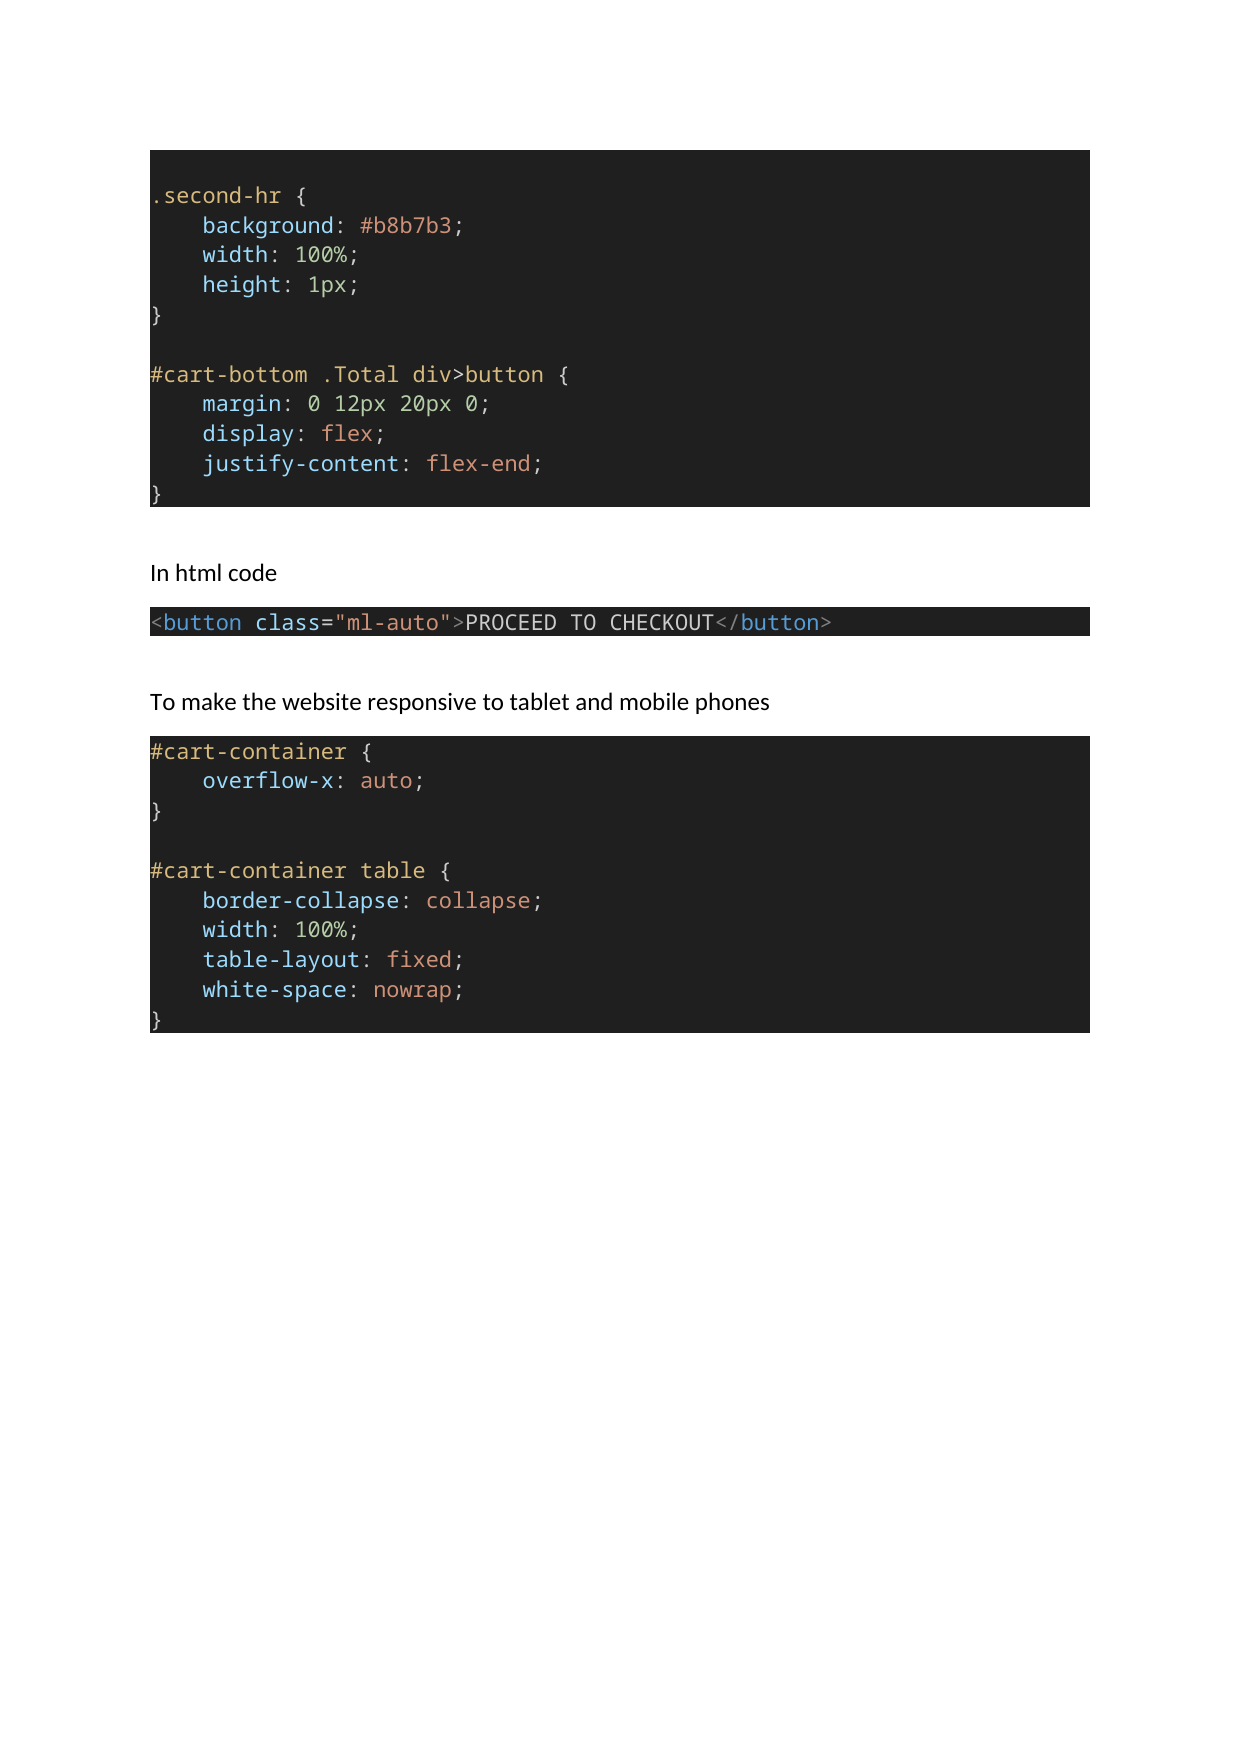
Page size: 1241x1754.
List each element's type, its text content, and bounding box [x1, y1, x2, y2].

text table-layout: fixed; [150, 944, 1090, 974]
text justify-content: flex-end; [150, 448, 1090, 478]
text .second-hr { [150, 180, 1090, 209]
text } [150, 1004, 1090, 1033]
text width: 100%; [150, 239, 1090, 269]
text display: flex; [150, 418, 1090, 448]
text } [150, 795, 1090, 825]
text <button class="ml-auto">PROCEED TO CHECKOUT</button> [150, 607, 1090, 636]
text In html code [150, 557, 1090, 588]
text #cart-container { [150, 736, 1090, 765]
text border-collapse: collapse; [150, 884, 1090, 914]
text } [150, 299, 1090, 329]
text white-space: nowrap; [150, 974, 1090, 1004]
text #cart-bottom .Total div>button { [150, 358, 1090, 388]
text width: 100%; [150, 914, 1090, 944]
text #cart-container table { [150, 855, 1090, 884]
text } [150, 478, 1090, 507]
text To make the website responsive to tablet and mobile phones [150, 686, 1090, 717]
text background: #b8b7b3; [150, 209, 1090, 239]
text height: 1px; [150, 269, 1090, 299]
text overflow-x: auto; [150, 765, 1090, 795]
text margin: 0 12px 20px 0; [150, 388, 1090, 418]
